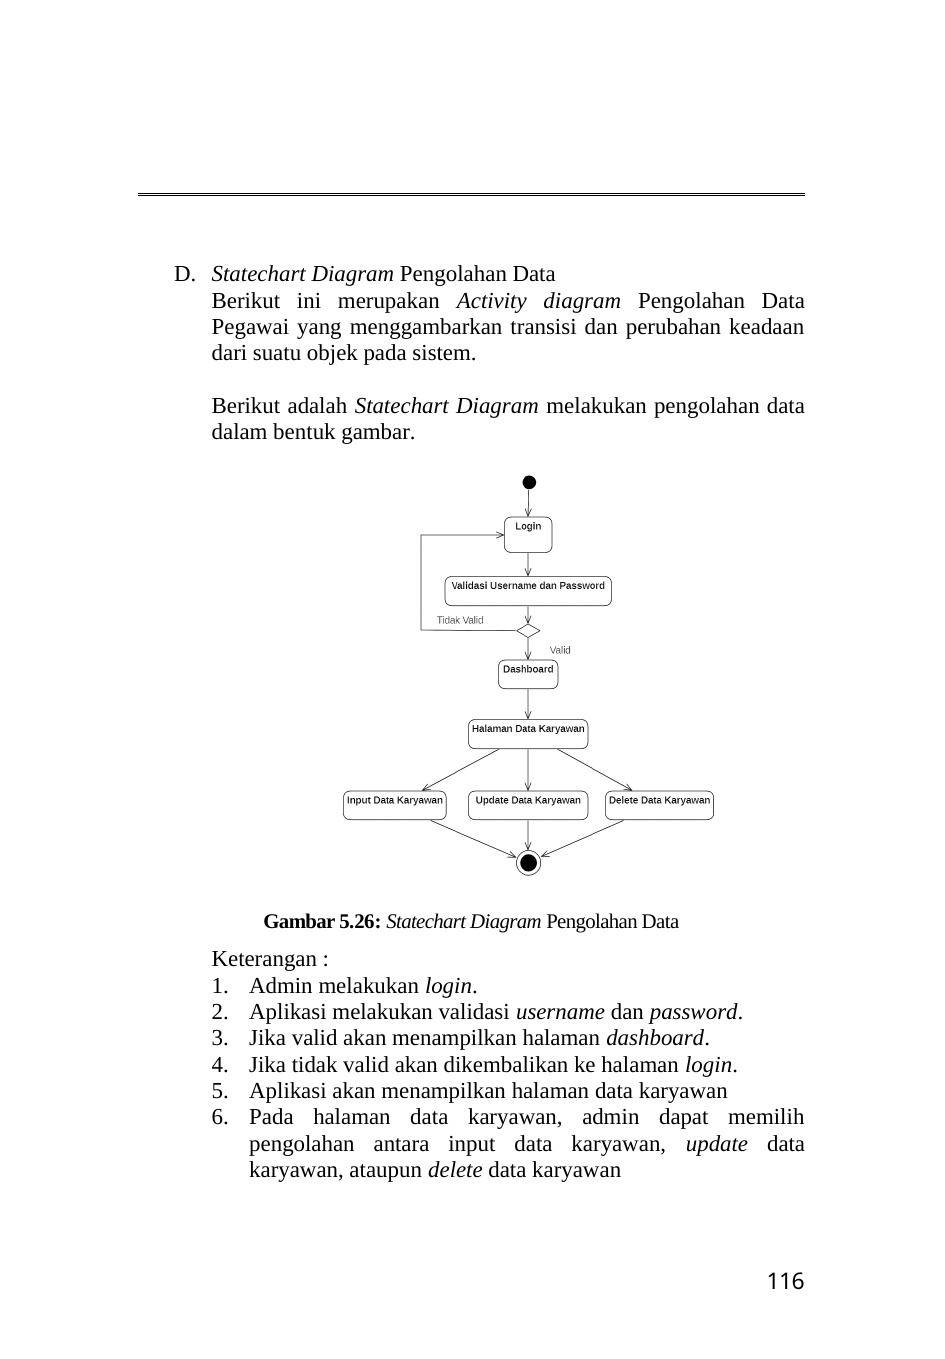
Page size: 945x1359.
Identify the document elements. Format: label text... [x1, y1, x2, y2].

list Aplikasi melakukan validasi username dan password. [211, 998, 805, 1024]
list Admin melakukan login. [211, 972, 805, 998]
list Pada halaman data karyawan, admin dapat memilih pengolahan antara input data karyawan, update data karyawan, ataupun delete data karyawan [211, 1103, 805, 1182]
list Berikut adalah Statechart Diagram melakukan pengolahan data dalam bentuk gambar. [211, 392, 805, 445]
list Statechart Diagram Pengolahan Data [174, 260, 805, 287]
list Jika tidak valid akan dikembalikan ke halaman login. [211, 1051, 805, 1077]
picture [333, 471, 720, 888]
text Gambar 5.26: Statechart Diagram Pengolahan Data [138, 909, 805, 933]
list Jika valid akan menampilkan halaman dashboard. [211, 1024, 805, 1051]
list Aplikasi akan menampilkan halaman data karyawan [211, 1077, 805, 1103]
list Berikut ini merupakan Activity diagram Pengolahan Data Pegawai yang menggambarkan transisi dan perubahan keadaan dari suatu objek pada sistem. [211, 287, 805, 366]
list Keterangan : [211, 945, 805, 972]
